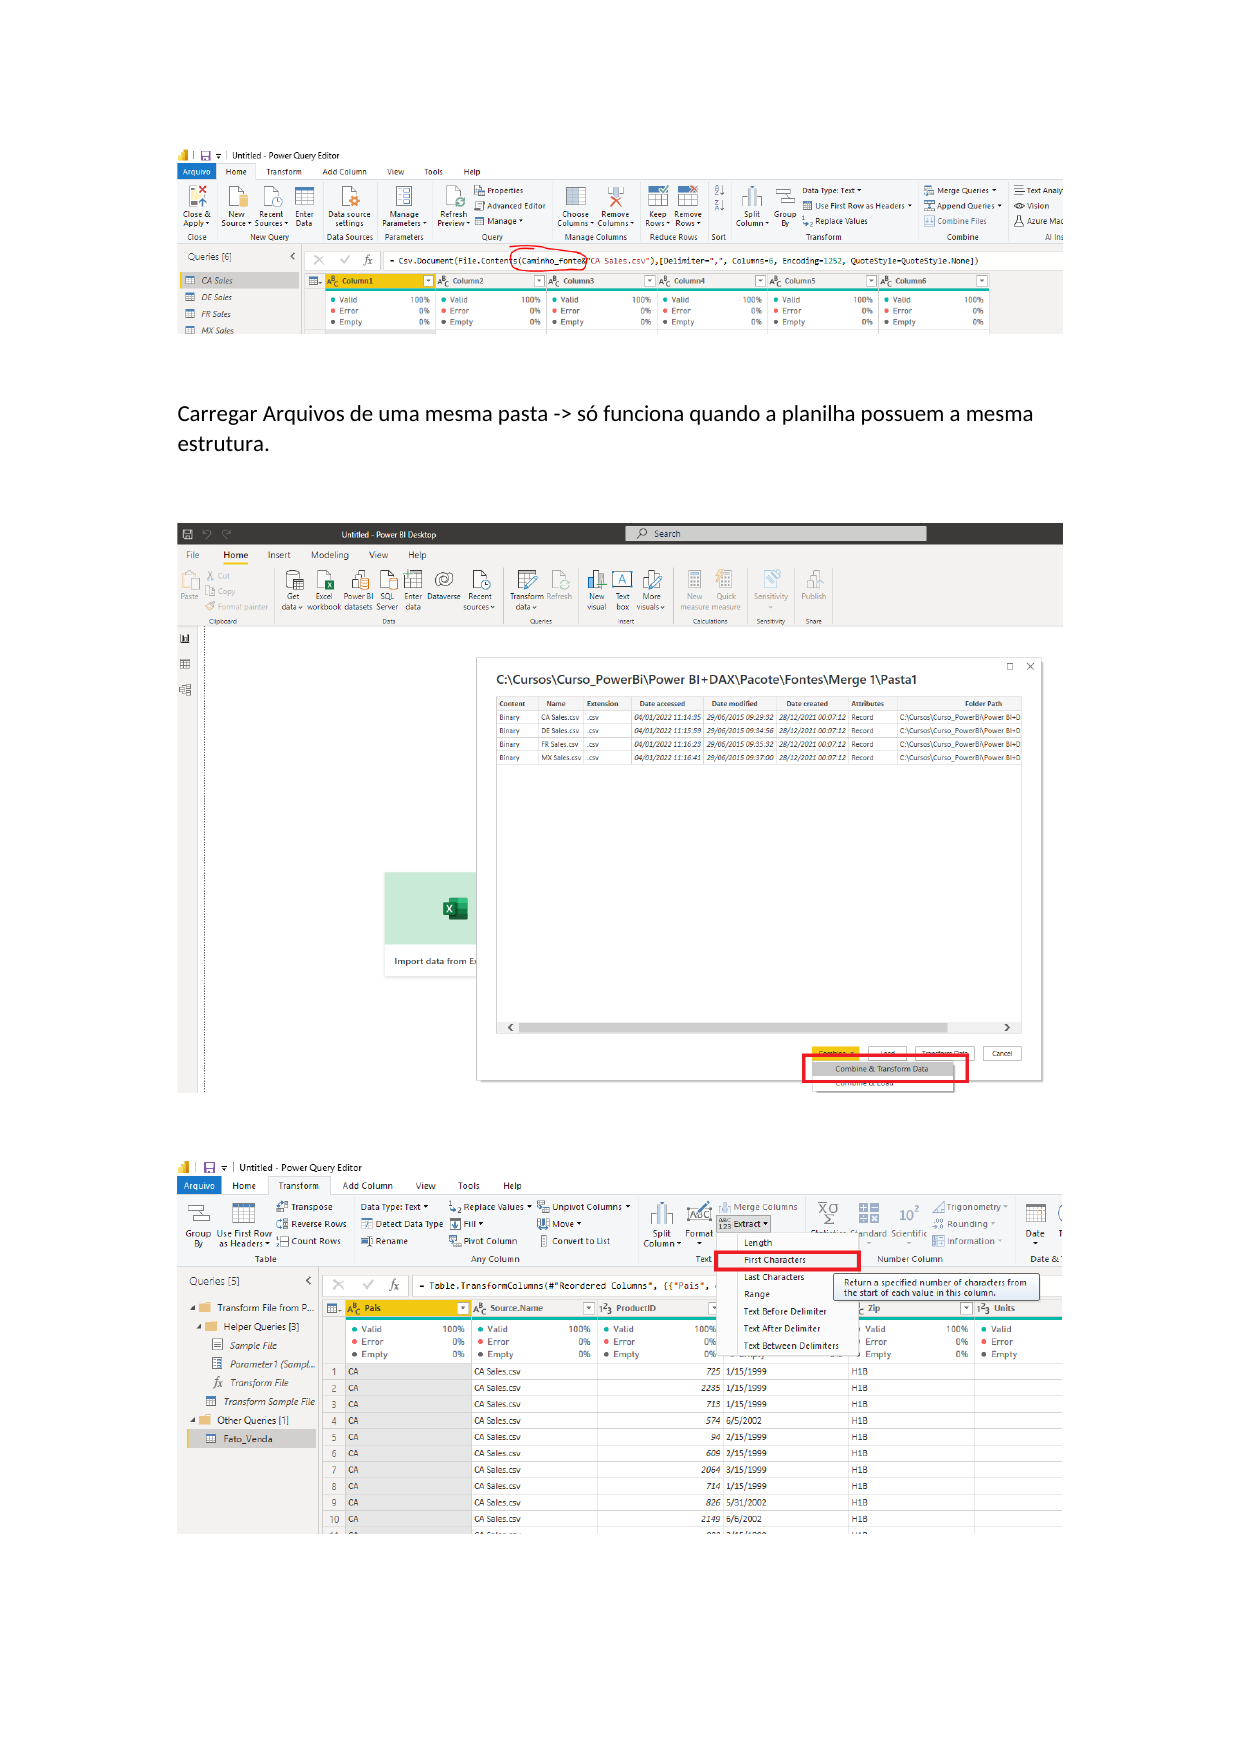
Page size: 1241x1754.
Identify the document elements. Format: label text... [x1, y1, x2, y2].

picture [177, 147, 1063, 334]
picture [177, 523, 1063, 1093]
picture [177, 1158, 1062, 1534]
text Carregar Arquivos de uma mesma pasta -> só funciona quando a planilha possuem a mesma estrutura. [177, 399, 1063, 457]
